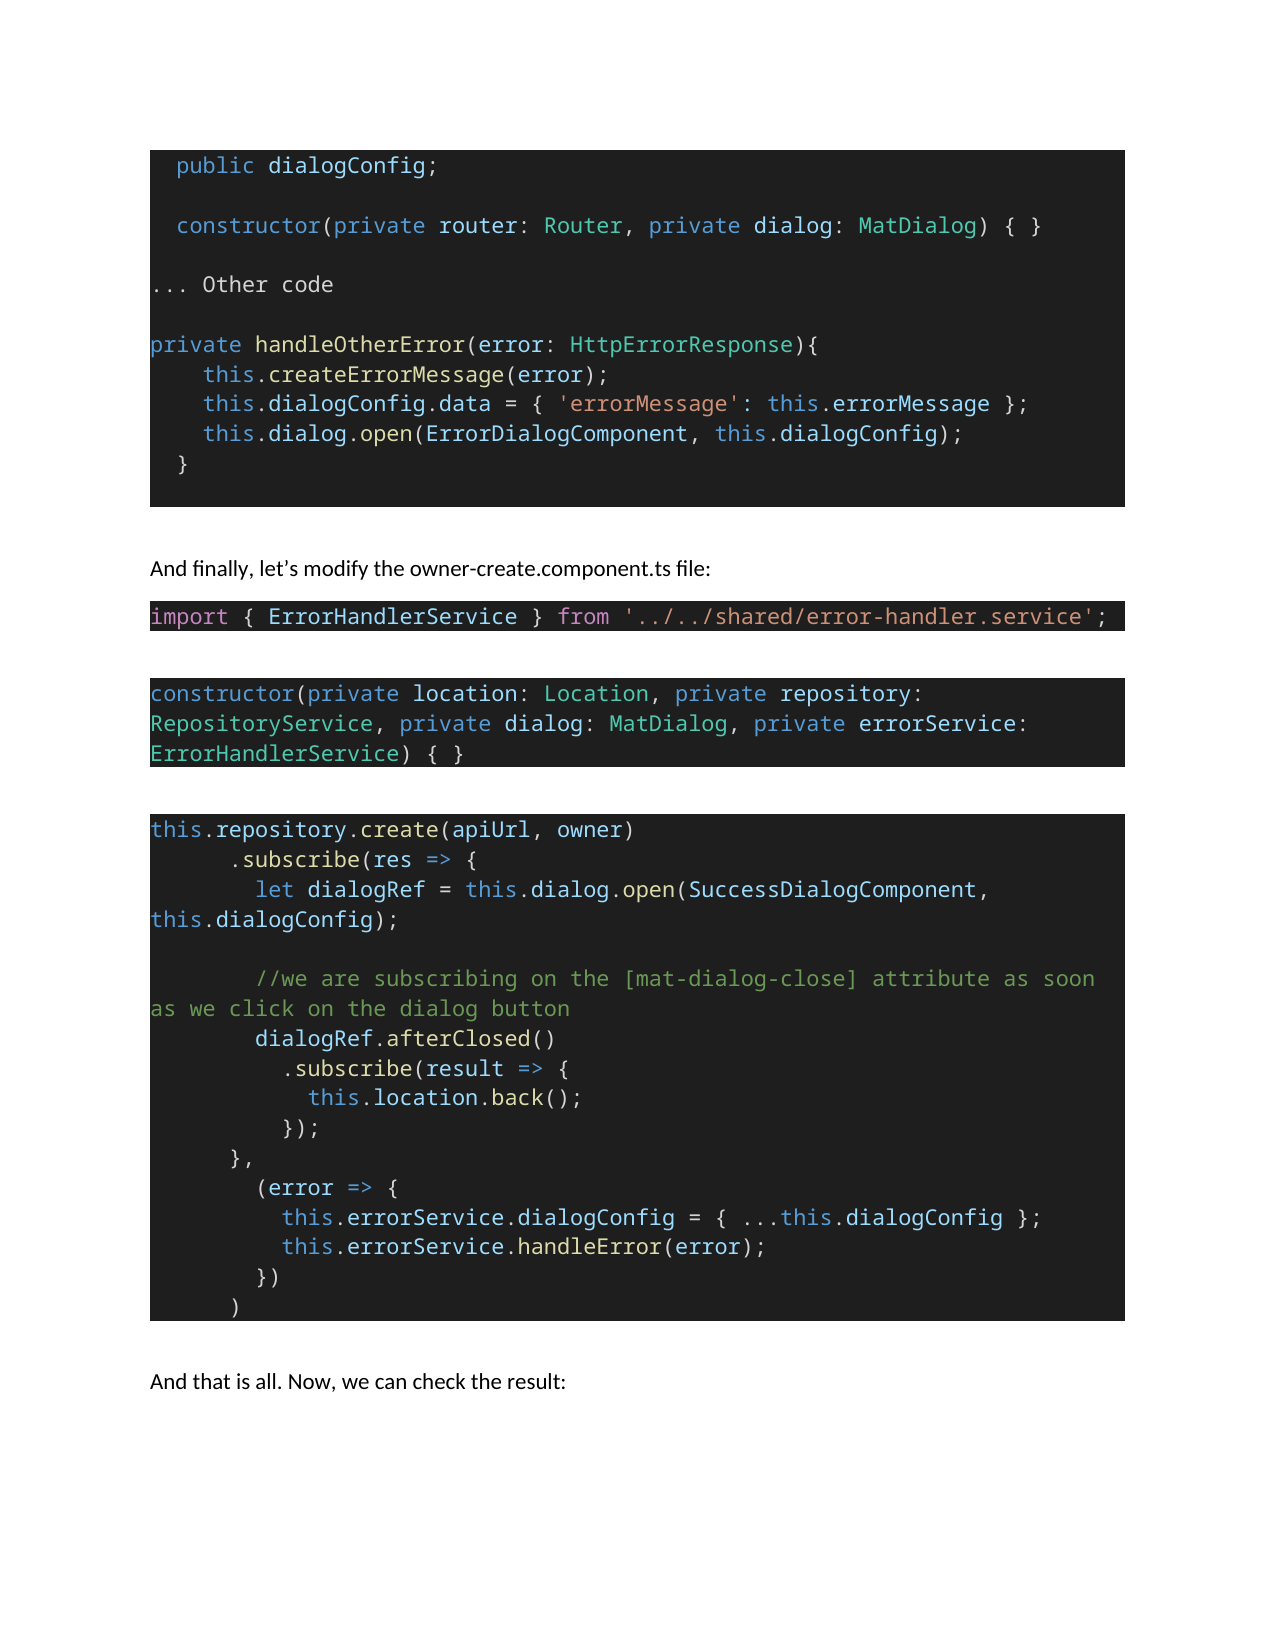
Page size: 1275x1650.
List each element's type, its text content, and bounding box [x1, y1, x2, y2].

text private handleOtherError(error: HttpErrorResponse){ [150, 329, 1125, 358]
text //we are subscribing on the [mat-dialog-close] attribute as soon as we click on the dialog button [150, 963, 1125, 1023]
text dialogRef.afterClosed() [150, 1023, 1125, 1052]
text }, [150, 1142, 1125, 1172]
text And finally, let’s modify the owner-create.component.ts file: [150, 554, 1125, 582]
text And that is all. Now, we can check the result: [150, 1367, 1125, 1396]
text let dialogRef = this.dialog.open(SuccessDialogComponent, this.dialogConfig); [150, 874, 1125, 933]
text ) [150, 1291, 1125, 1321]
text constructor(private location: Location, private repository: RepositoryService, private dialog: MatDialog, private errorService: ErrorHandlerService) { } [150, 678, 1125, 767]
text this.dialog.open(ErrorDialogComponent, this.dialogConfig); [150, 418, 1125, 448]
text this.errorService.handleError(error); [150, 1231, 1125, 1261]
text ... Other code [150, 269, 1125, 299]
text public dialogConfig; [150, 150, 1125, 180]
text this.location.back(); [150, 1082, 1125, 1112]
text this.dialogConfig.data = { 'errorMessage': this.errorMessage }; [150, 388, 1125, 418]
text this.errorService.dialogConfig = { ...this.dialogConfig }; [150, 1201, 1125, 1231]
text this.repository.create(apiUrl, owner) [150, 814, 1125, 844]
text .subscribe(result => { [150, 1052, 1125, 1082]
text import { ErrorHandlerService } from '../../shared/error-handler.service'; [150, 601, 1125, 631]
text this.createErrorMessage(error); [150, 358, 1125, 388]
text }) [150, 1261, 1125, 1291]
text (error => { [150, 1172, 1125, 1201]
text }); [150, 1112, 1125, 1142]
text } [150, 448, 1125, 478]
text constructor(private router: Router, private dialog: MatDialog) { } [150, 209, 1125, 239]
text .subscribe(res => { [150, 844, 1125, 874]
